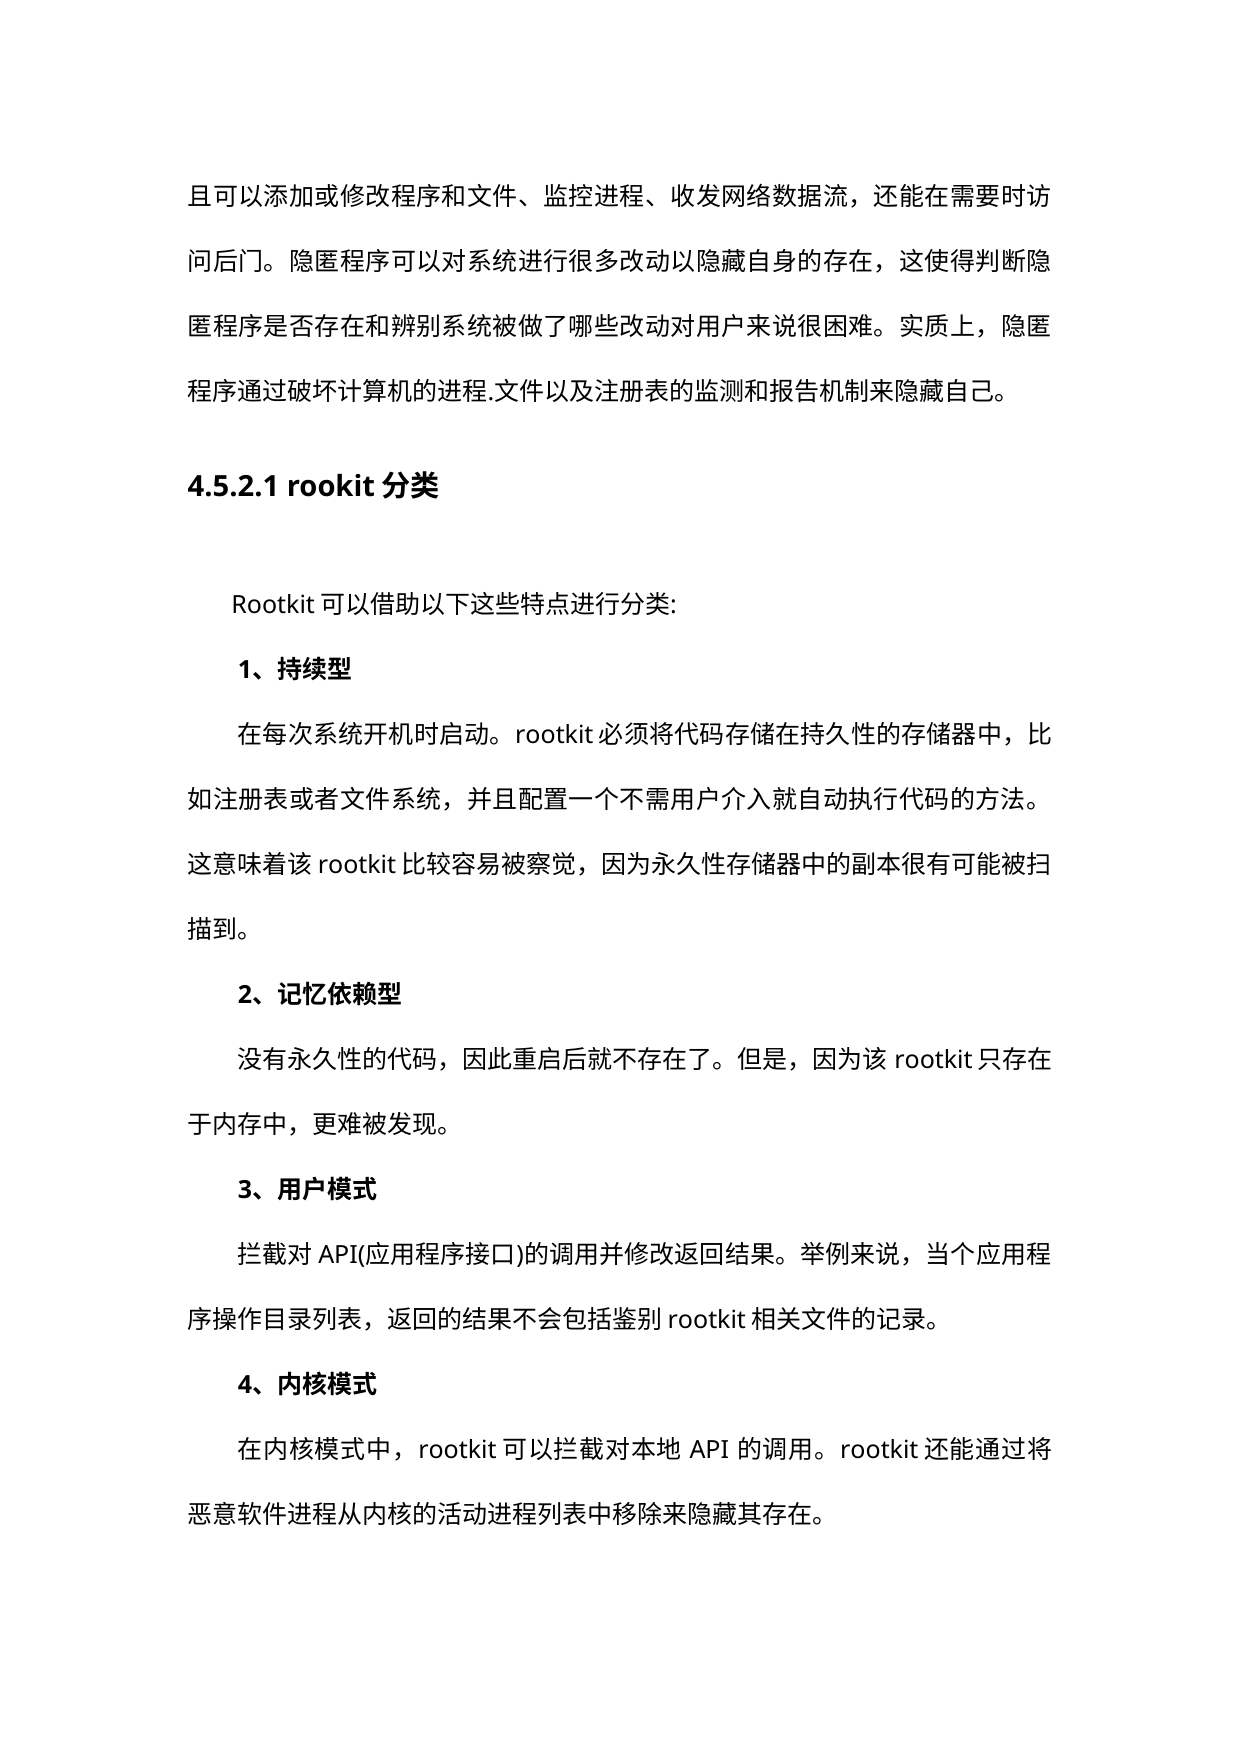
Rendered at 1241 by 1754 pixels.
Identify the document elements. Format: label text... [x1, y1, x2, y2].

subtitle 4.5.2.1 rookit分类 [187, 451, 1053, 516]
text Rootkit可以借助以下这些特点进行分类: [187, 570, 1053, 635]
text 在内核模式中，rootkit可以拦截对本地 API 的调用。rootkit还能通过将恶意软件进程从内核的活动进程列表中移除来隐藏其存在。 [187, 1415, 1053, 1545]
text 4、内核模式 [187, 1350, 1053, 1415]
text 在每次系统开机时启动。rootkit必须将代码存储在持久性的存储器中，比如注册表或者文件系统，并且配置一个不需用户介入就自动执行代码的方法。这意味着该rootkit比较容易被察觉，因为永久性存储器中的副本很有可能被扫描到。 [187, 700, 1053, 960]
text 2、记忆依赖型 [187, 960, 1053, 1025]
text 1、持续型 [187, 635, 1053, 700]
text 拦截对API(应用程序接口)的调用并修改返回结果。举例来说，当个应用程序操作目录列表，返回的结果不会包括鉴别rootkit相关文件的记录。 [187, 1220, 1053, 1350]
text 没有永久性的代码，因此重启后就不存在了。但是，因为该rootkit只存在于内存中，更难被发现。 [187, 1025, 1053, 1155]
text 3、用户模式 [187, 1155, 1053, 1220]
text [187, 162, 1053, 422]
